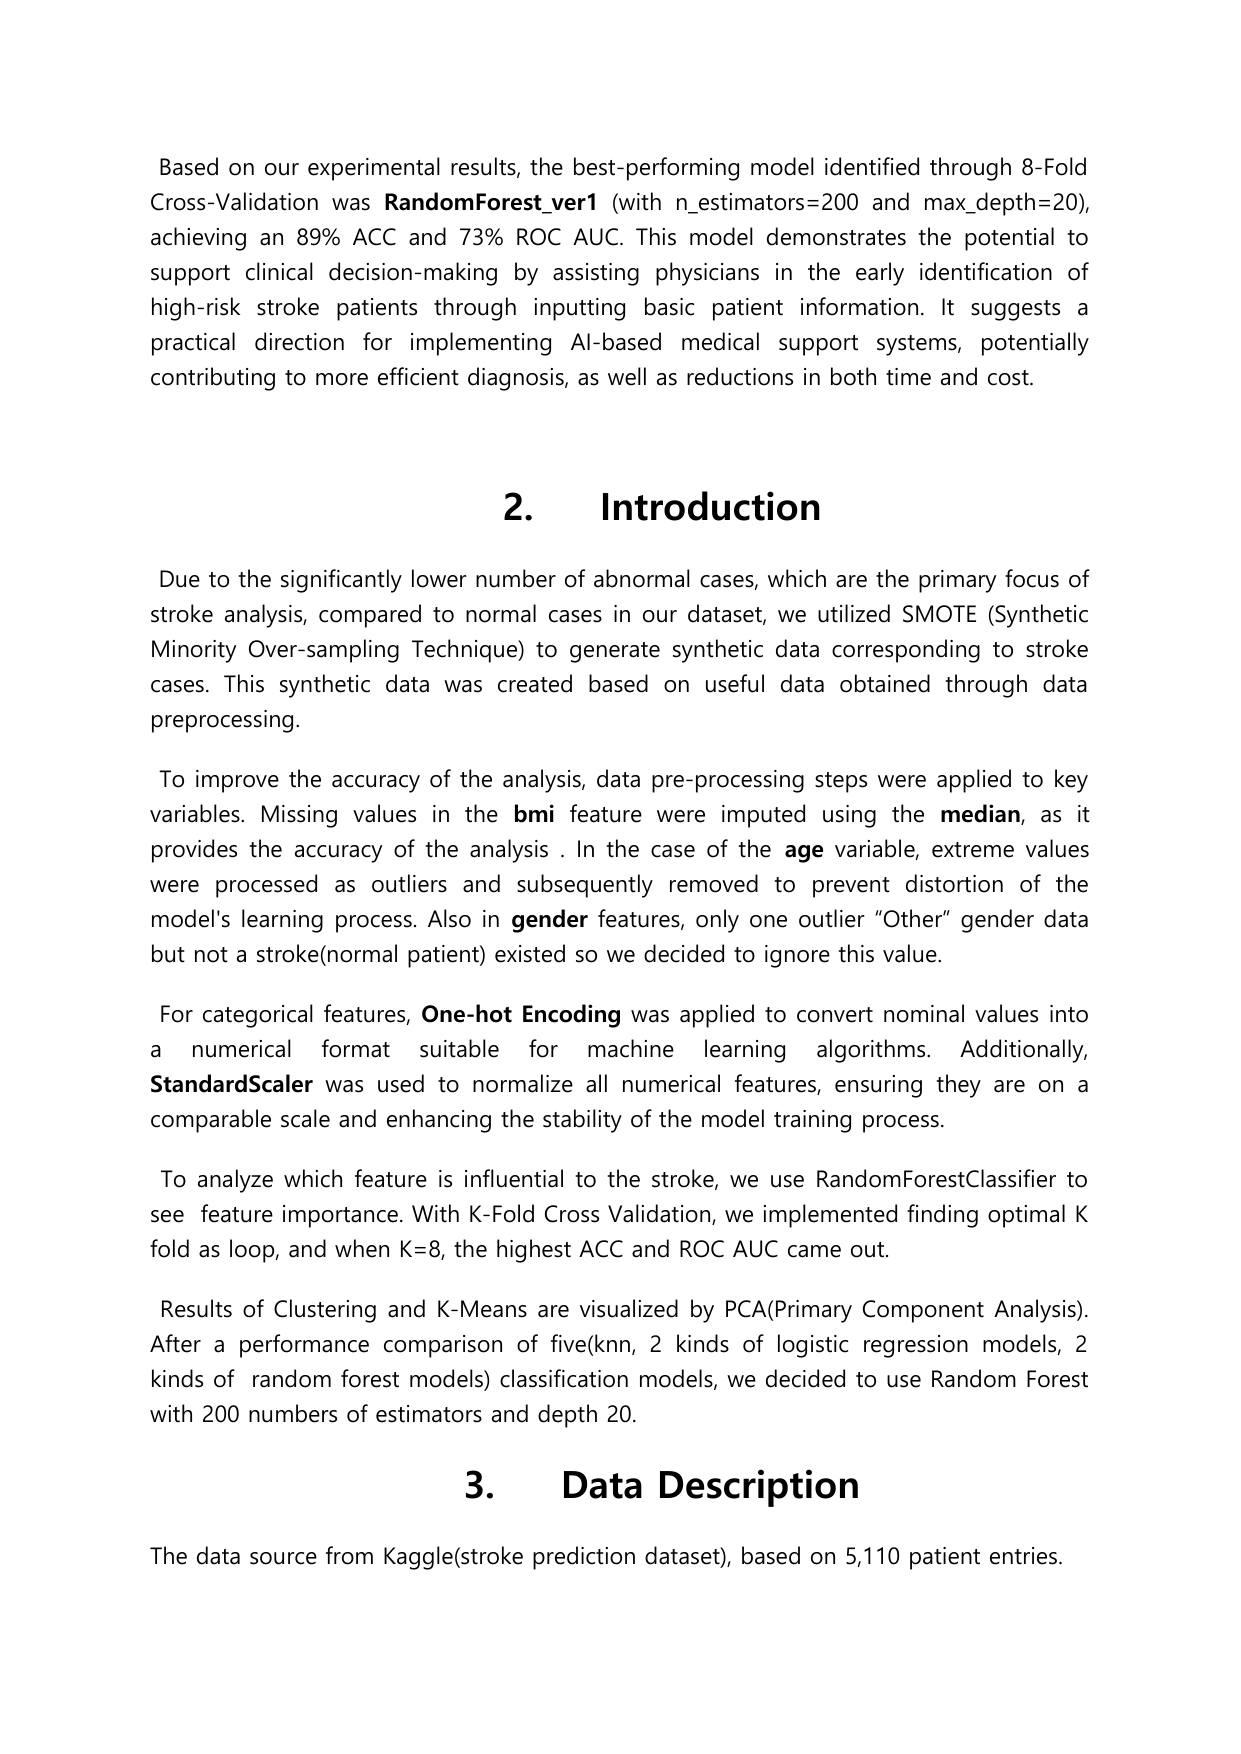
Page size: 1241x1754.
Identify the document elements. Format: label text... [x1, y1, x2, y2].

text To improve the accuracy of the analysis, data pre-processing steps were applied to key variables. Missing values in the bmi feature were imputed using the median, as it provides the accuracy of the analysis . In the case of the age variable, extreme values were processed as outliers and subsequently removed to prevent distortion of the model's learning process. Also in gender features, only one outlier “Other” gender data but not a stroke(normal patient) existed so we decided to ignore this value. [150, 762, 1090, 968]
text Due to the significantly lower number of abnormal cases, which are the primary focus of stroke analysis, compared to normal cases in our dataset, we utilized SMOTE (Synthetic Minority Over-sampling Technique) to generate synthetic data corresponding to stroke cases. This synthetic data was created based on useful data obtained through data preprocessing. [150, 562, 1090, 733]
text For categorical features, One-hot Encoding was applied to convert nominal values into a numerical format suitable for machine learning algorithms. Additionally, StandardScaler was used to normalize all numerical features, ensuring they are on a comparable scale and enhancing the stability of the model training process. [150, 997, 1090, 1133]
text Results of Clustering and K-Means are visualized by PCA(Primary Component Analysis). After a performance comparison of five(knn, 2 kinds of logistic regression models, 2 kinds of random forest models) classification models, we decided to use Random Forest with 200 numbers of estimators and depth 20. [150, 1292, 1090, 1428]
text To analyze which feature is influential to the stroke, we use RandomForestClassifier to see feature importance. With K-Fold Cross Validation, we implemented finding optimal K fold as loop, and when K=8, the highest ACC and ROC AUC came out. [150, 1162, 1090, 1263]
text 3. Data Description [233, 1457, 1090, 1507]
text 2. Introduction [233, 480, 1090, 530]
text Based on our experimental results, the best-performing model identified through 8-Fold Cross-Validation was RandomForest_ver1 (with n_estimators=200 and max_depth=20), achieving an 89% ACC and 73% ROC AUC. This model demonstrates the potential to support clinical decision-making by assisting physicians in the early identification of high-risk stroke patients through inputting basic patient information. It suggests a practical direction for implementing AI-based medical support systems, potentially contributing to more efficient diagnosis, as well as reductions in both time and cost. [150, 150, 1090, 391]
text The data source from Kaggle(stroke prediction dataset), based on 5,110 patient entries. [150, 1539, 1090, 1570]
